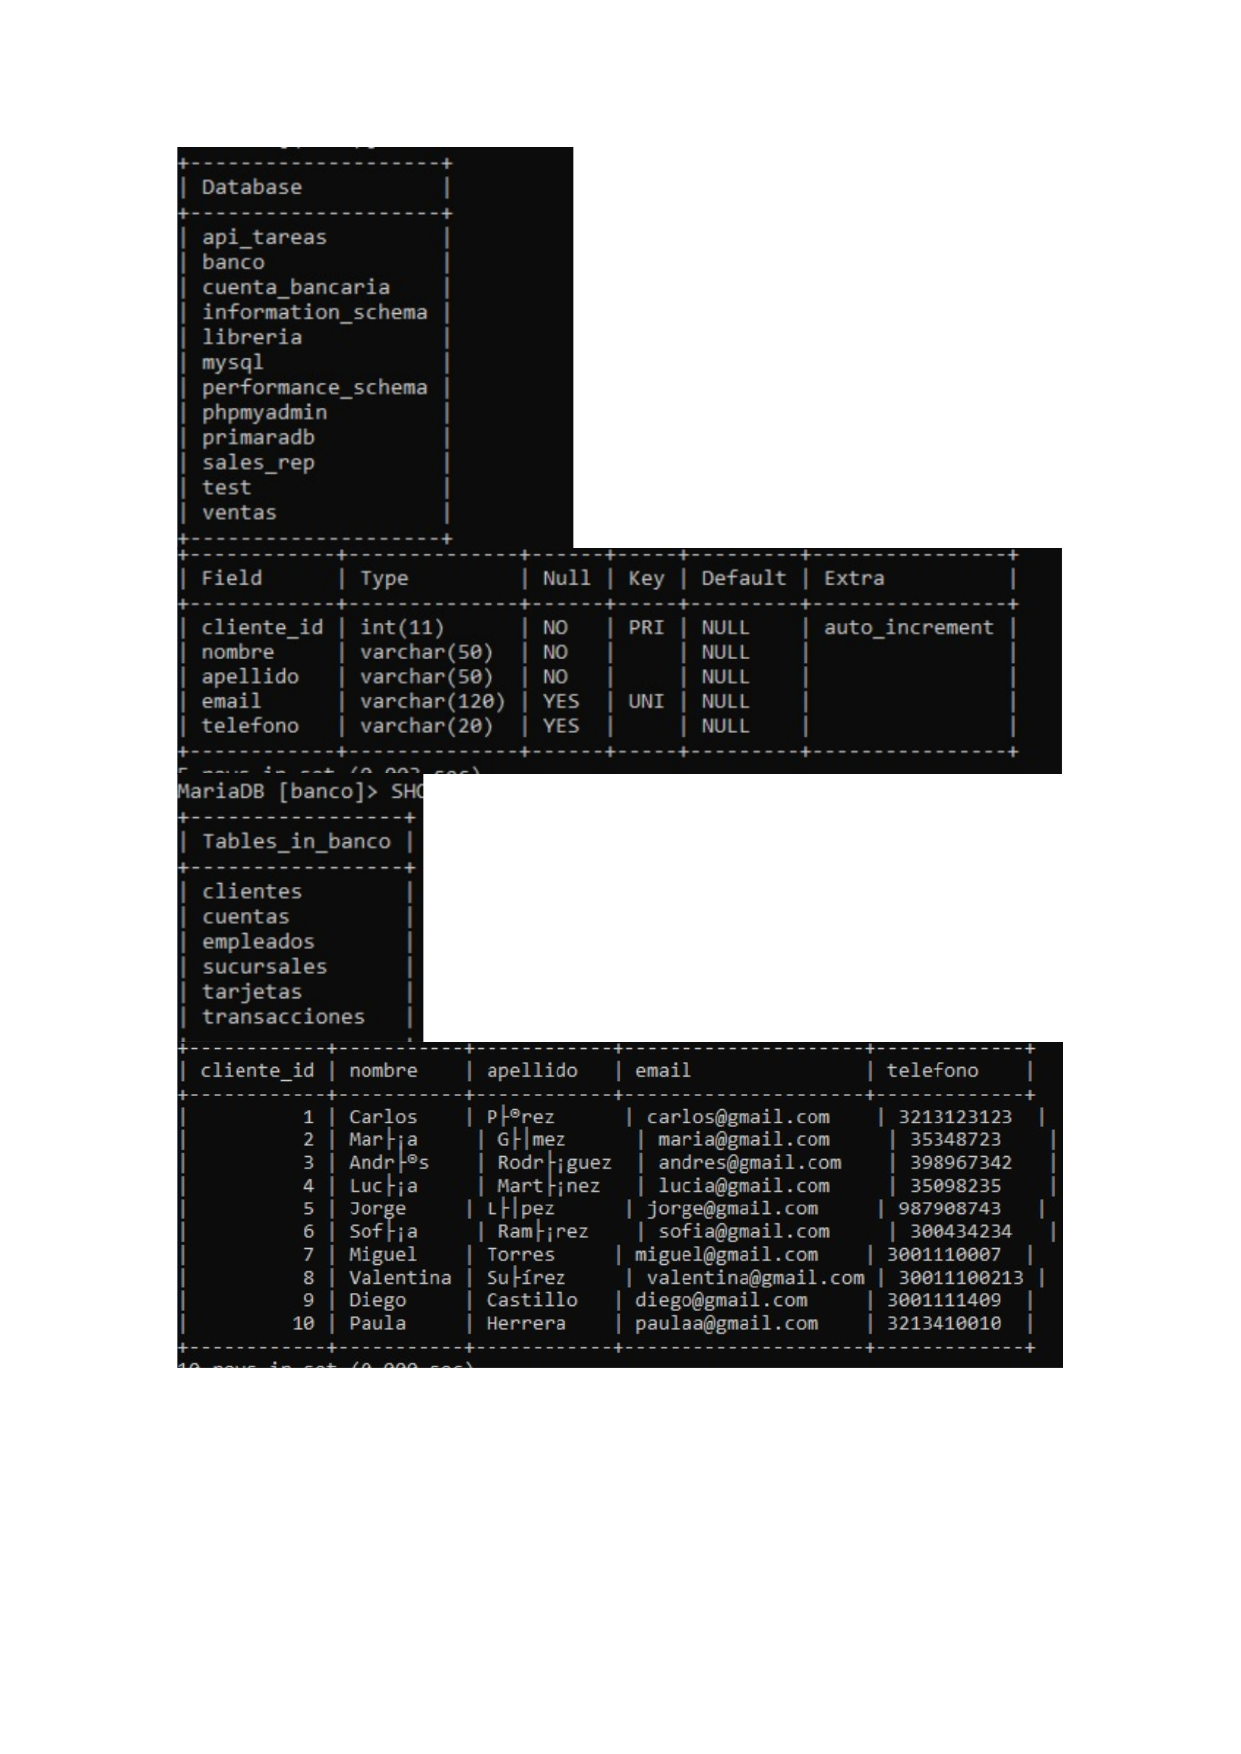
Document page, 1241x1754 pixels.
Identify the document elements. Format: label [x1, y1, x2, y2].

picture [177, 147, 1063, 1368]
